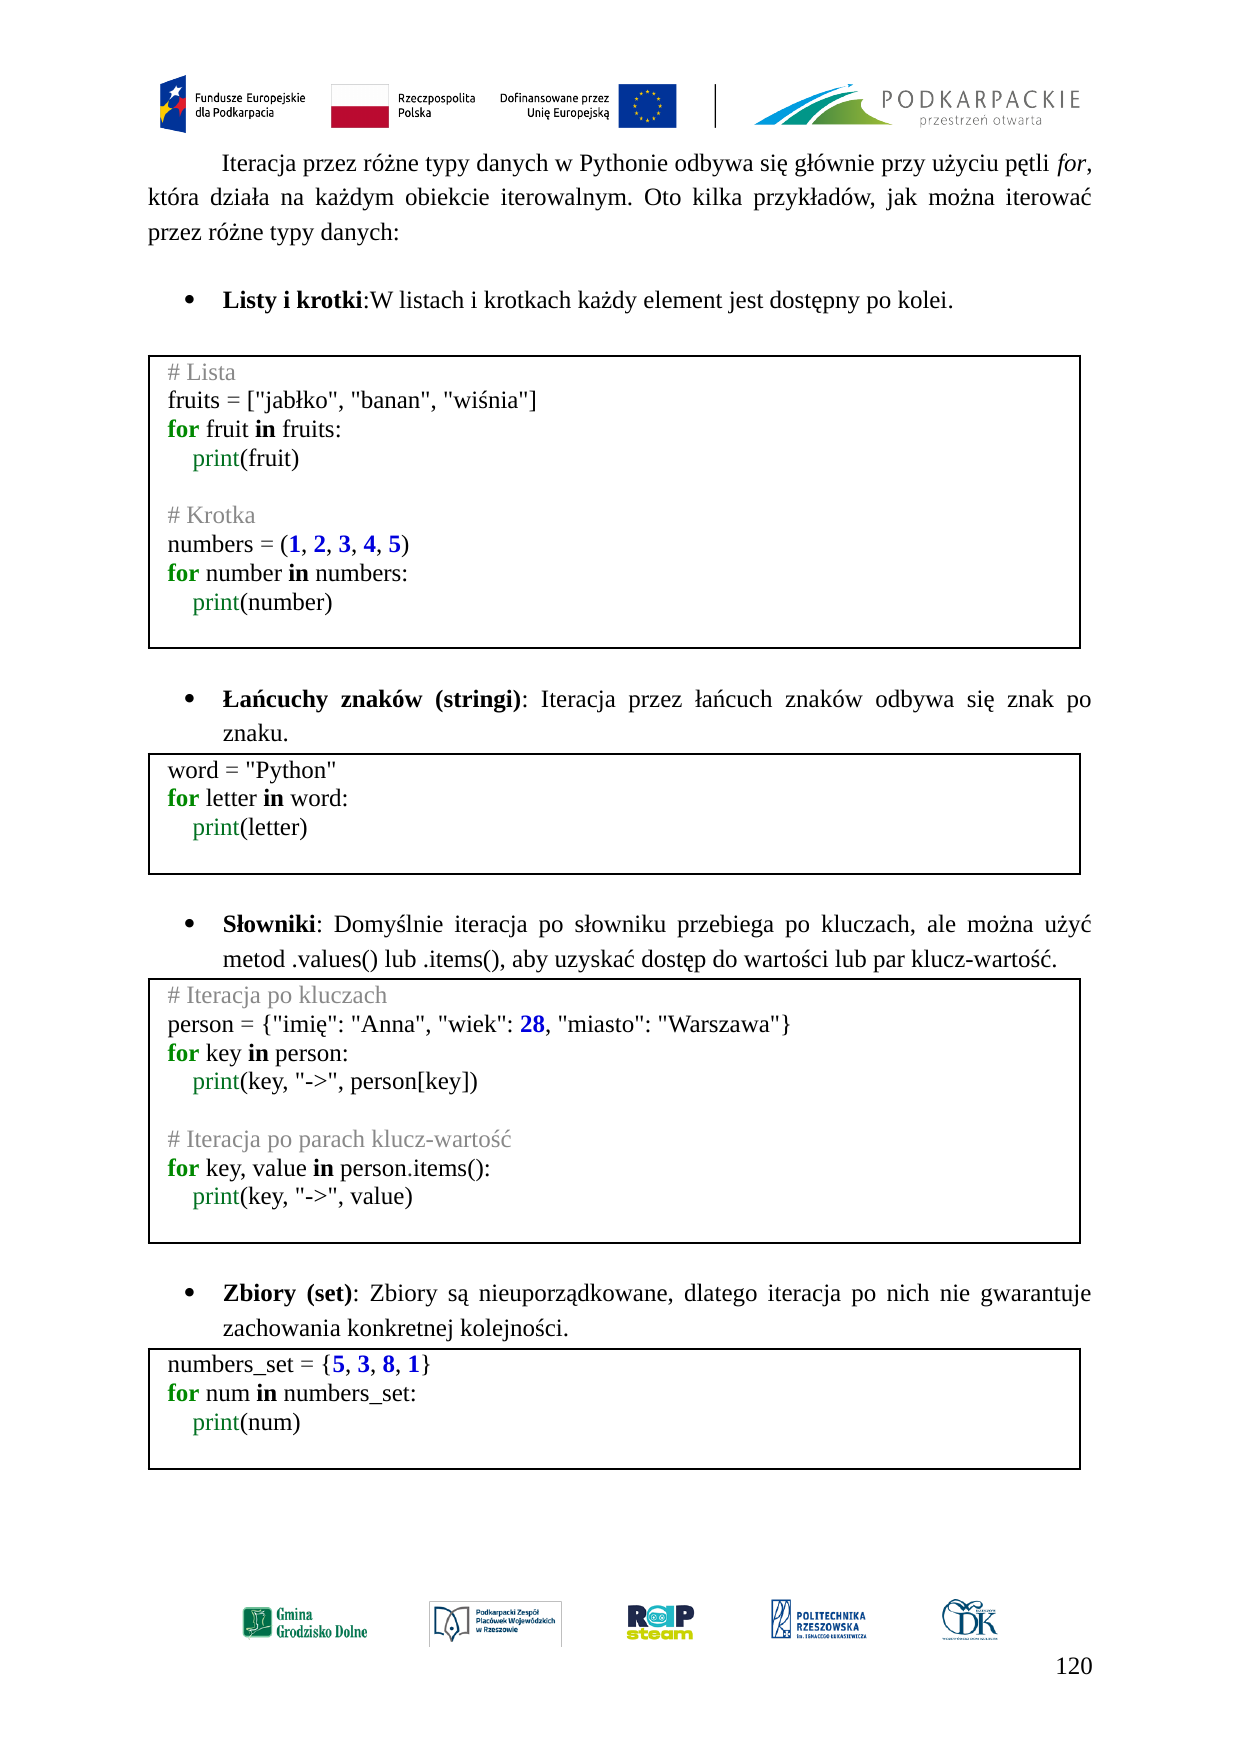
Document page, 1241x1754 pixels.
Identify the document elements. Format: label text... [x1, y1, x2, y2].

table_header [150, 357, 1079, 647]
table_header [150, 1350, 1079, 1467]
list Łańcuchy znaków (stringi): Iteracja przez łańcuch znaków odbywa się znak po znaku. [185, 684, 1092, 747]
picture [242, 1585, 998, 1652]
list Zbiory (set): Zbiory są nieuporządkowane, dlatego iteracja po nich nie gwarantuje zachowania konkretnej kolejności. [185, 1278, 1092, 1342]
list Listy i krotki:W listach i krotkach każdy element jest dostępny po kolei. [185, 286, 1092, 314]
table_header [150, 755, 1079, 873]
table_header [150, 980, 1079, 1242]
picture [147, 60, 1093, 148]
list Słowniki: Domyślnie iteracja po słowniku przebiega po kluczach, ale można użyć metod .values() lub .items(), aby uzyskać dostęp do wartości lub par klucz-wartość. [185, 909, 1092, 972]
text Iteracja przez różne typy danych w Pythonie odbywa się głównie przy użyciu pętli for, która działa na każdym obiekcie iterowalnym. Oto kilka przykładów, jak można iterować przez różne typy danych: [148, 148, 1092, 245]
